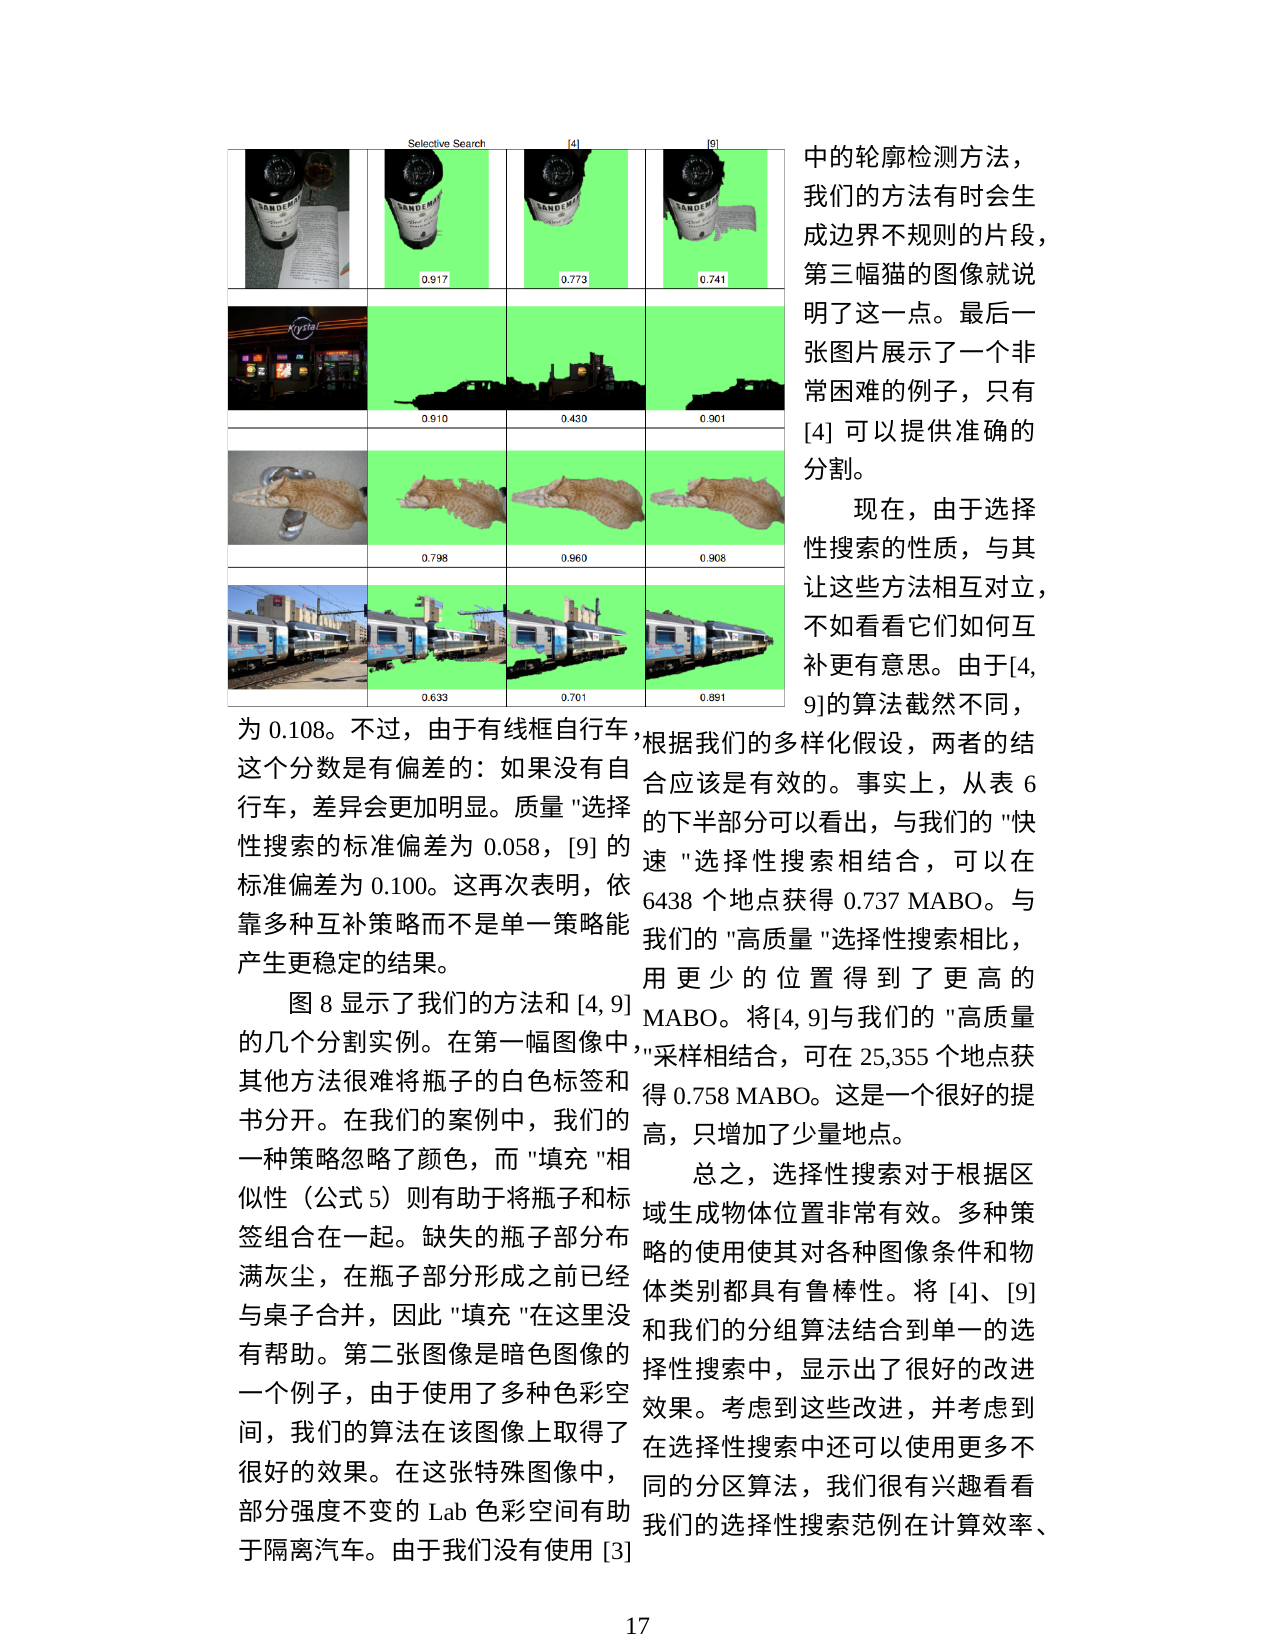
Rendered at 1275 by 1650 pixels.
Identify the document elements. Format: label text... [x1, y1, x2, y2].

text 现在，由于选择性搜索的性质，与其让这些方法相互对立，不如看看它们如何互补更有意思。由于[4, 9]的算法截然不同，根据我们的多样化假设，两者的结合应该是有效的。事实上，从表 6 的下半部分可以看出，与我们的 "快速 "选择性搜索相结合，可以在 6438 个地点获得 0.737 MABO。与我们的 "高质量 "选择性搜索相比，用更少的位置得到了更高的 MABO。将[4, 9]与我们的 "高质量 "采样相结合，可在 25,355 个地点获得 0.758 MABO。这是一个很好的提高，只增加了少量地点。 [642, 489, 1036, 1151]
picture [227, 137, 785, 707]
text 图 8 显示了我们的方法和 [4, 9] 的几个分割实例。在第一幅图像中，其他方法很难将瓶子的白色标签和书分开。在我们的案例中，我们的一种策略忽略了颜色，而 "填充 "相似性（公式 5）则有助于将瓶子和标签组合在一起。缺失的瓶子部分布满灰尘，在瓶子部分形成之前已经与桌子合并，因此 "填充 "在这里没有帮助。第二张图像是暗色图像的一个例子，由于使用了多种色彩空间，我们的算法在该图像上取得了很好的效果。在这张特殊图像中，部分强度不变的 Lab 色彩空间有助于隔离汽车。由于我们没有使用 [3] 中的轮廓检测方法，我们的方法有时会生成边界不规则的片段，第三幅猫的图像就说明了这一点。最后一张图片展示了一个非常困难的例子，只有 [4] 可以提供准确的分割。 [238, 983, 631, 1566]
text 图 8 显示了我们的方法和 [4, 9] 的几个分割实例。在第一幅图像中，其他方法很难将瓶子的白色标签和书分开。在我们的案例中，我们的一种策略忽略了颜色，而 "填充 "相似性（公式 5）则有助于将瓶子和标签组合在一起。缺失的瓶子部分布满灰尘，在瓶子部分形成之前已经与桌子合并，因此 "填充 "在这里没有帮助。第二张图像是暗色图像的一个例子，由于使用了多种色彩空间，我们的算法在该图像上取得了很好的效果。在这张特殊图像中，部分强度不变的 Lab 色彩空间有助于隔离汽车。由于我们没有使用 [3] 中的轮廓检测方法，我们的方法有时会生成边界不规则的片段，第三幅猫的图像就说明了这一点。最后一张图片展示了一个非常困难的例子，只有 [4] 可以提供准确的分割。 [785, 137, 1036, 486]
text 如果将我们的方法与其他方法进行比较，[9]的方法在火车类中效果更好，而我们的 "质量 "方法在其他类中的得分相近或更好。对于鸟、船、公共汽车、椅子、人、植物和电视，我们的 "质量 "方法的 ABO 值要高出 0.05。对于汽车，我们的 ABO 值提高了 0.12，而对于瓶子，我们的 ABO 值甚至提高了 0.17。观察表 6 中 ABO 分数的变化，我们发现选择性搜索的变化略低于其他方法："质量 "的 MABO 为 0.093，[9] 为 0.108。不过，由于有线框自行车，这个分数是有偏差的：如果没有自行车，差异会更加明显。质量 "选择性搜索的标准偏差为 0.058，[9] 的标准偏差为 0.100。这再次表明，依靠多种互补策略而不是单一策略能产生更稳定的结果。 [237, 707, 631, 980]
